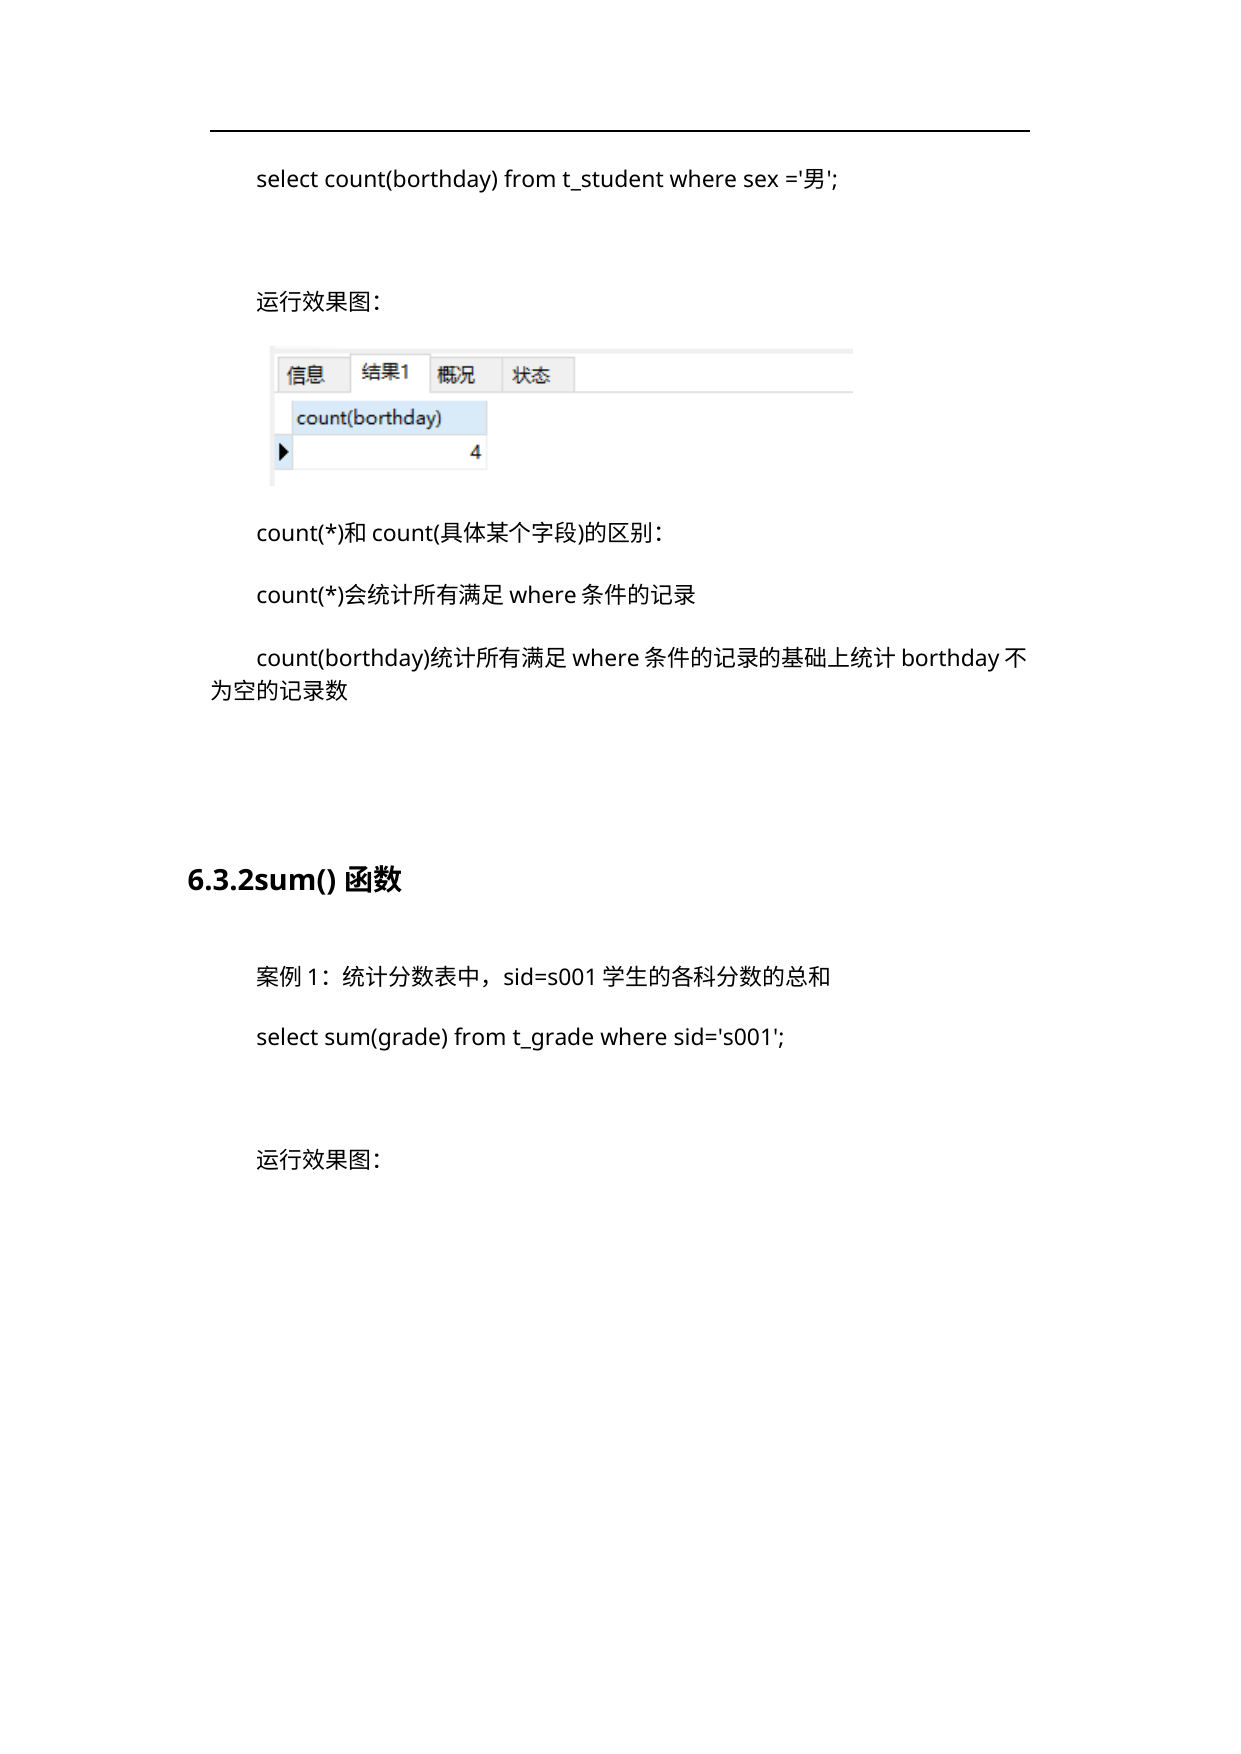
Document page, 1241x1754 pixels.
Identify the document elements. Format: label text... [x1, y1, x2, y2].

list count(*)会统计所有满足where条件的记录 [210, 577, 1030, 611]
list select sum(grade) from t_grade where sid='s001'; [210, 1021, 1030, 1052]
list select count(borthday) from t_student where sex ='男'; [210, 161, 1030, 194]
list count(borthday)统计所有满足where条件的记录的基础上统计borthday不为空的记录数 [210, 640, 1030, 706]
subtitle 6.3.2sum() 函数 [187, 856, 1030, 899]
picture [256, 346, 853, 486]
list 运行效果图： [210, 1142, 1030, 1175]
list 运行效果图： [210, 284, 1030, 317]
list 案例1：统计分数表中，sid=s001学生的各科分数的总和 [210, 959, 1030, 992]
list count(*)和count(具体某个字段)的区别： [210, 515, 1030, 548]
